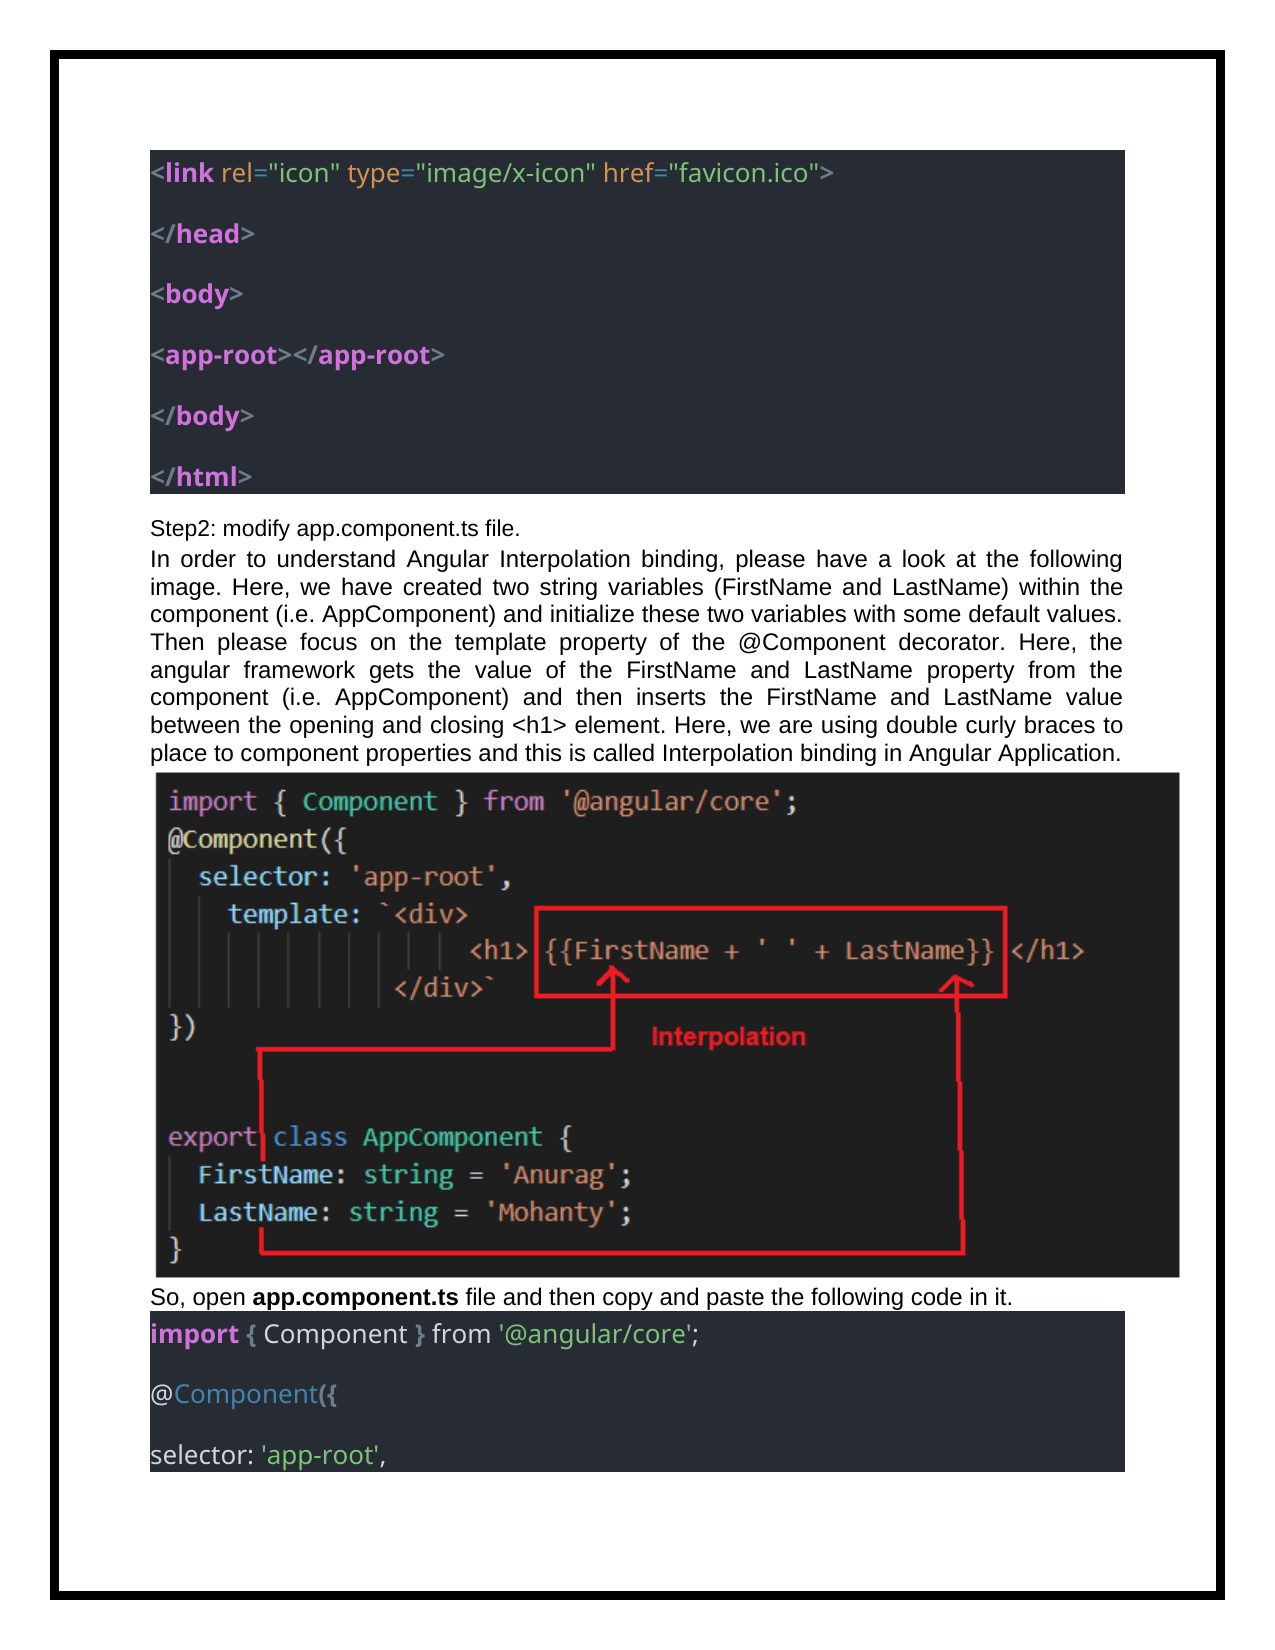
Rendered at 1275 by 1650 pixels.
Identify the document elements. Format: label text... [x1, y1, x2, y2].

text @Component({ [150, 1372, 1125, 1412]
subtitle Step2: modify app.component.ts file. [150, 515, 1125, 541]
text <app-root></app-root> [150, 332, 1125, 372]
text <link rel="icon" type="image/x-icon" href="favicon.ico"> [150, 150, 1125, 190]
text </head> [150, 211, 1125, 251]
text In order to understand Angular Interpolation binding, please have a look at the following image. Here, we have created two string variables (FirstName and LastName) within the component (i.e. AppComponent) and initialize these two variables with some default values. Then please focus on the template property of the @Component decorator. Here, the angular framework gets the value of the FirstName and LastName property from the component (i.e. AppComponent) and then inserts the FirstName and LastName value between the opening and closing <h1> element. Here, we are using double curly braces to place to component properties and this is called Interpolation binding in Angular Application. [150, 545, 1125, 766]
text selector: 'app-root', [150, 1432, 1125, 1472]
text </body> [150, 393, 1125, 433]
text <body> [150, 272, 1125, 312]
text import { Component } from '@angular/core'; [150, 1311, 1125, 1351]
text </html> [150, 454, 1125, 494]
text So, open app.component.ts file and then copy and paste the following code in it. [150, 1284, 1125, 1311]
picture [150, 766, 1186, 1284]
